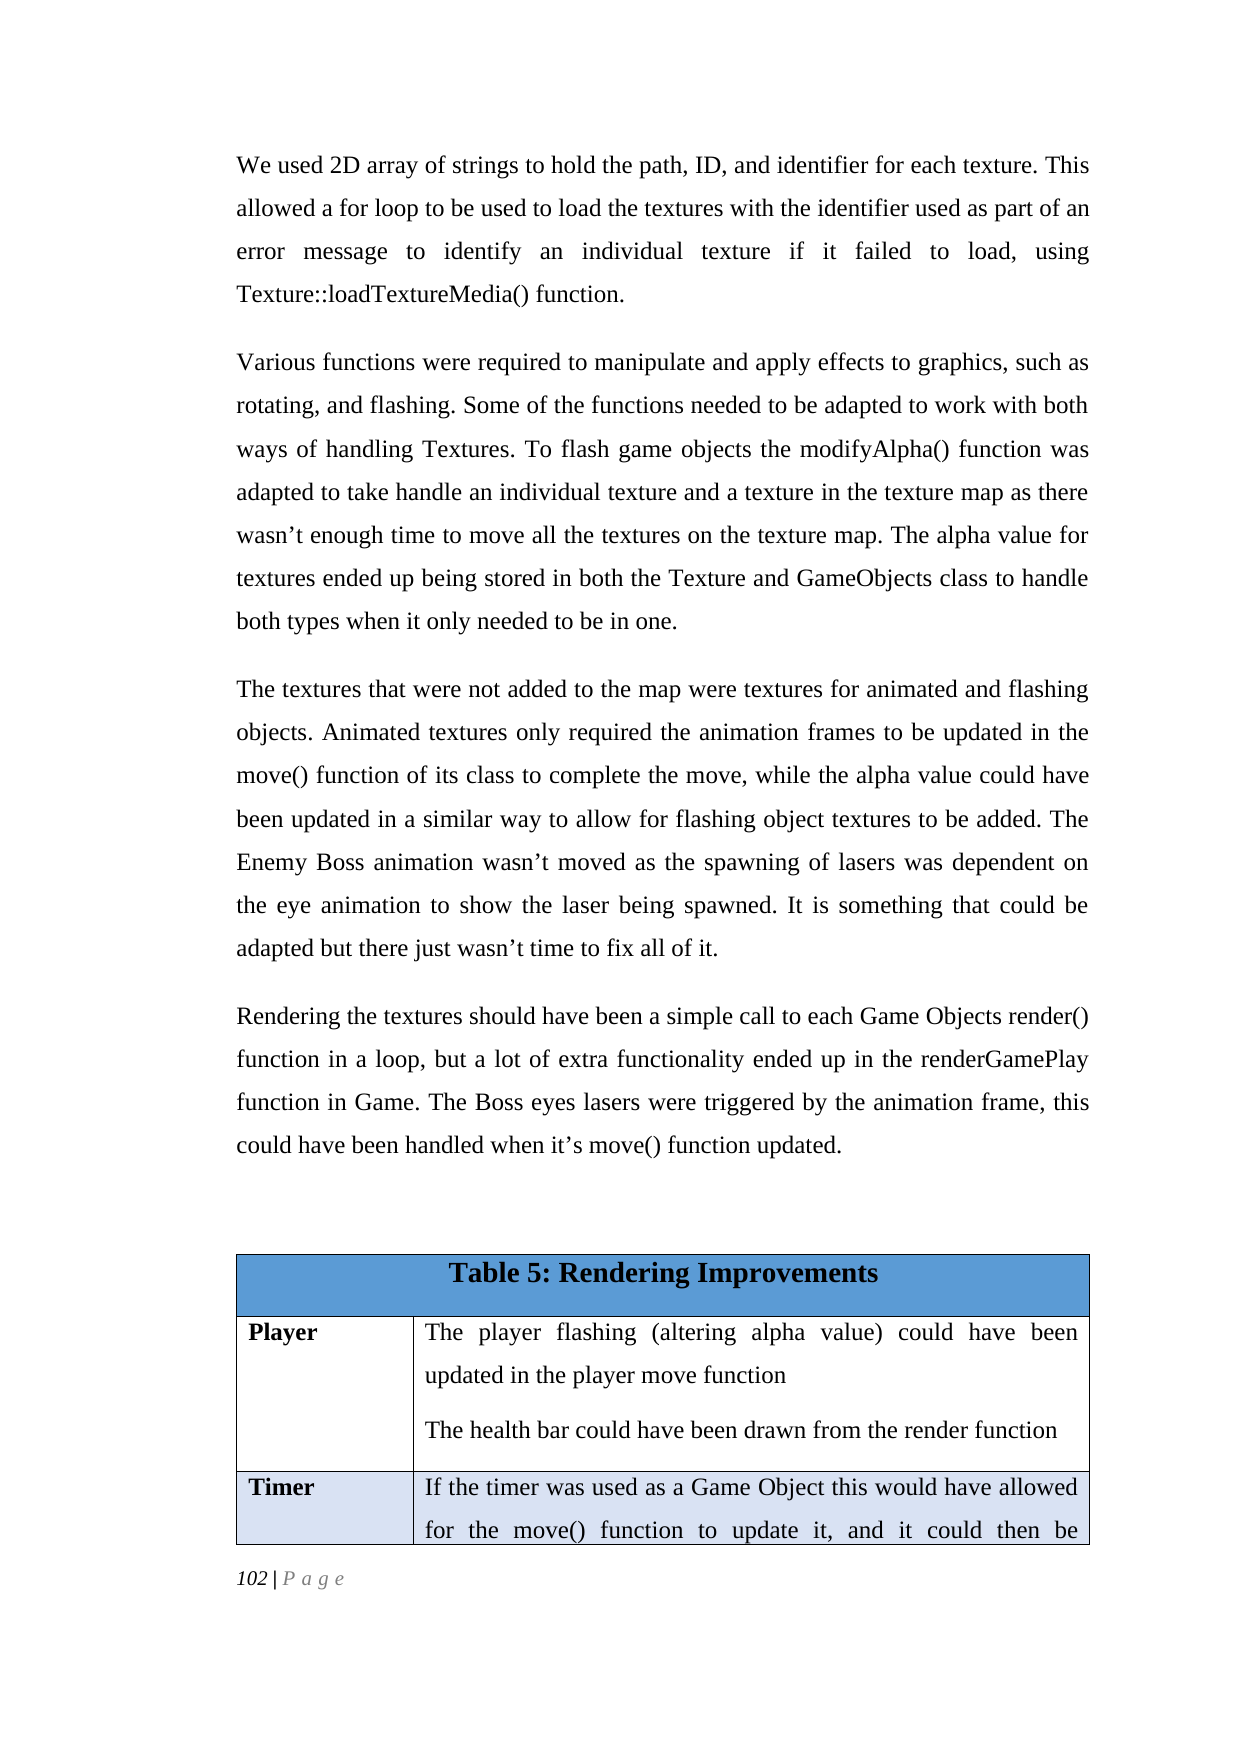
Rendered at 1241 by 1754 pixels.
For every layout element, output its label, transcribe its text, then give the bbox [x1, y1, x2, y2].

table_cell Timer [237, 1472, 413, 1544]
text Various functions were required to manipulate and apply effects to graphics, such as rotating, and flashing. Some of the functions needed to be adapted to work with both ways of handling Textures. To flash game objects the modifyAlpha() function was adapted to take handle an individual texture and a texture in the texture map as there wasn’t enough time to move all the textures on the texture map. The alpha value for textures ended up being stored in both the Texture and GameObjects class to handle both types when it only needed to be in one. [236, 347, 1090, 635]
text The textures that were not added to the map were textures for animated and flashing objects. Animated textures only required the animation frames to be updated in the move() function of its class to complete the move, while the alpha value could have been updated in a similar way to allow for flashing object textures to be added. The Enemy Boss animation wasn’t moved as the spawning of lasers was dependent on the eye animation to show the laser being spawned. It is something that could be adapted but there just wasn’t time to fix all of it. [236, 674, 1090, 962]
table_cell Player [237, 1317, 413, 1471]
text We used 2D array of strings to hold the path, ID, and identifier for each texture. This allowed a for loop to be used to load the textures with the identifier used as part of an error message to identify an individual texture if it failed to load, using Texture::loadTextureMedia() function. [236, 150, 1090, 308]
text Rendering the textures should have been a simple call to each Game Objects render() function in a loop, but a lot of extra functionality ended up in the renderGamePlay function in Game. The Boss eyes lasers were triggered by the animation frame, this could have been handled when it’s move() function updated. [236, 1001, 1090, 1159]
table_cell The player flashing (altering alpha value) could have been updated in the player move function The health bar could have been drawn from the render function [414, 1317, 1089, 1471]
table_header Table 5: Rendering Improvements [237, 1255, 1089, 1316]
